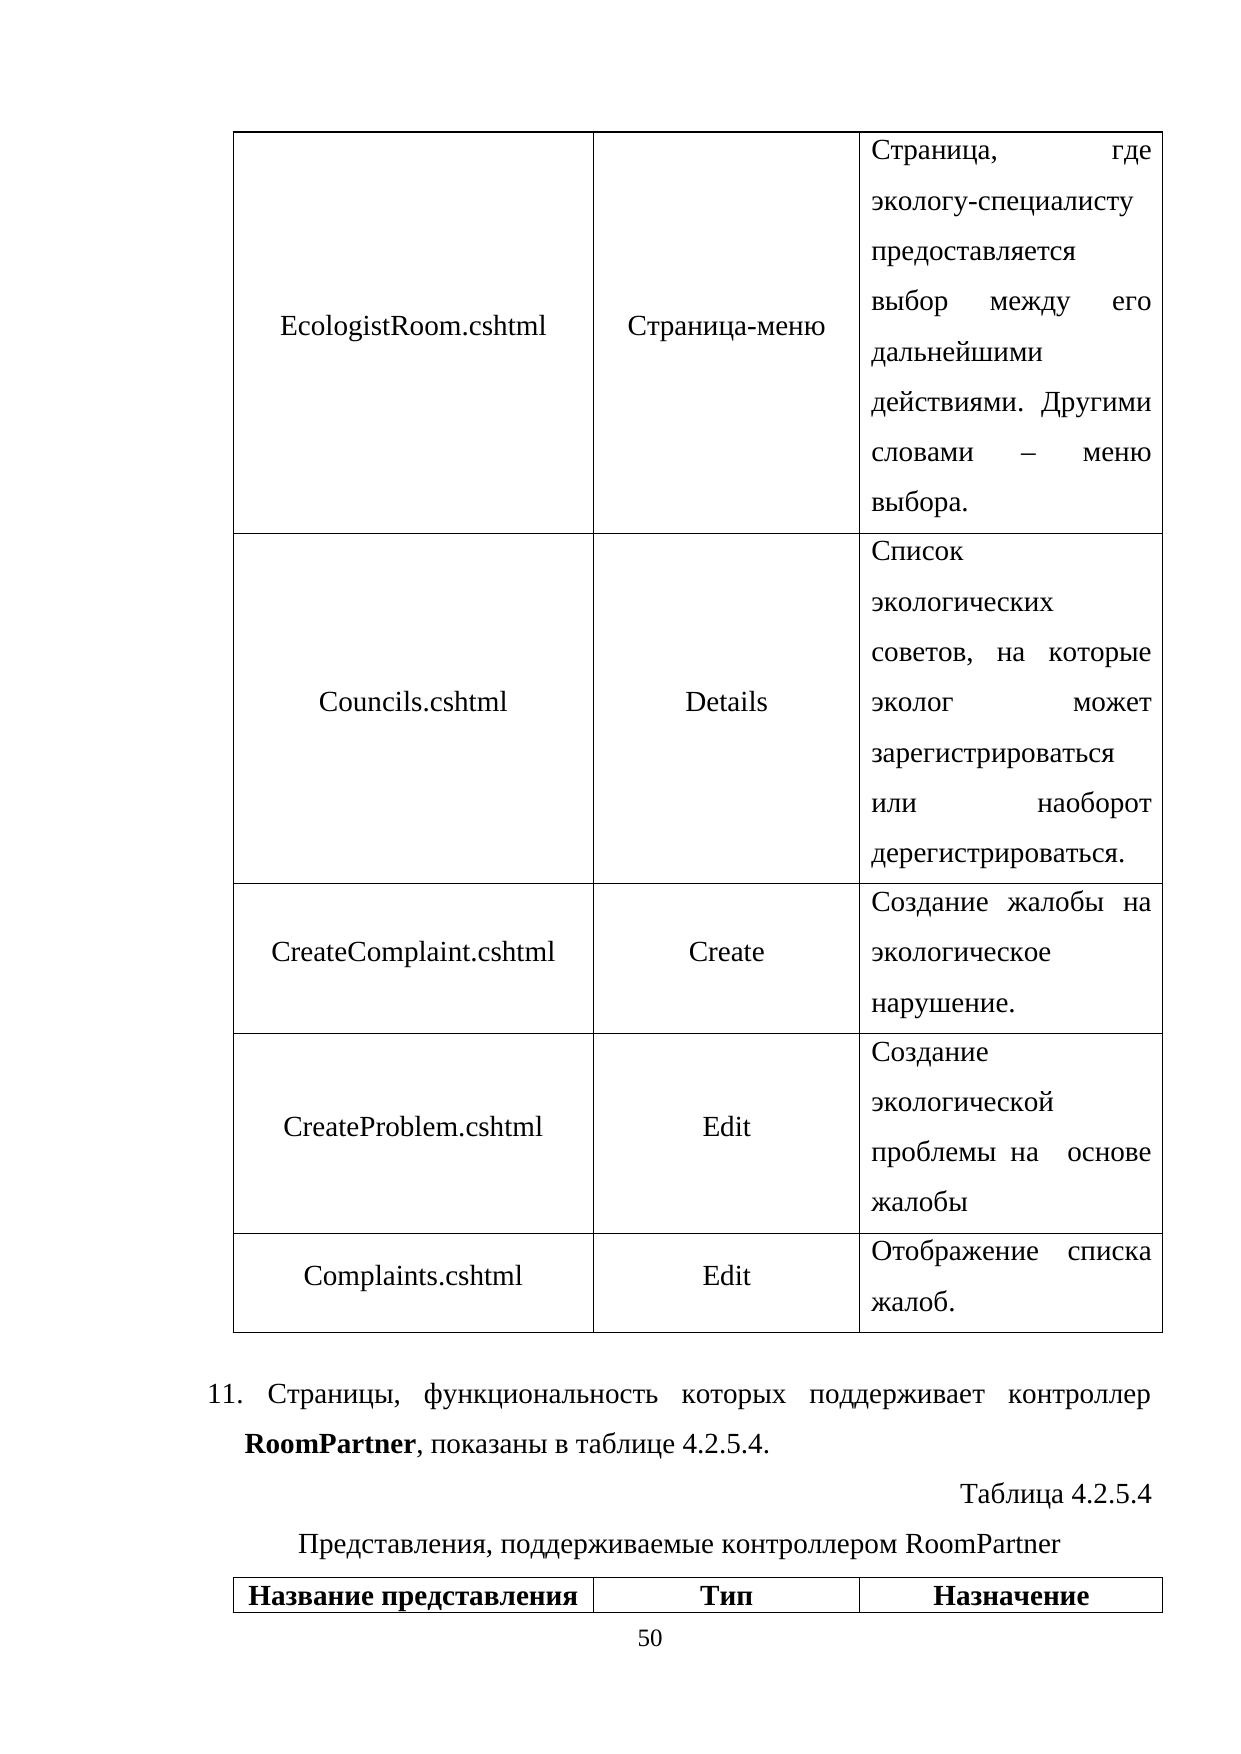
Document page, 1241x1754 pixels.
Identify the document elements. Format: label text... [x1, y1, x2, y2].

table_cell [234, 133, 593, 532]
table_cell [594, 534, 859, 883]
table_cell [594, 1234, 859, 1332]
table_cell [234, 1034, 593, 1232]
text Таблица 4.2.5.4 [207, 1476, 1152, 1510]
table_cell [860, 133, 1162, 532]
text Представления, поддерживаемые контроллером RoomPartner [207, 1527, 1152, 1560]
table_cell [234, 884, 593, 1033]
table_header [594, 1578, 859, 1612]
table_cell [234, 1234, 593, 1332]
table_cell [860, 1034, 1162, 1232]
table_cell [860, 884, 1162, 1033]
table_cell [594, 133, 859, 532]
list Страницы, функциональность которых поддерживает контроллер RoomPartner, показаны в таблице 4.2.5.4. [207, 1376, 1152, 1459]
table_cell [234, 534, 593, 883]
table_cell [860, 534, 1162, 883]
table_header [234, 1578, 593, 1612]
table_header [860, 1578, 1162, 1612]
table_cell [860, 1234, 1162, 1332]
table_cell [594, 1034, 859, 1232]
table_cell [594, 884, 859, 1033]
